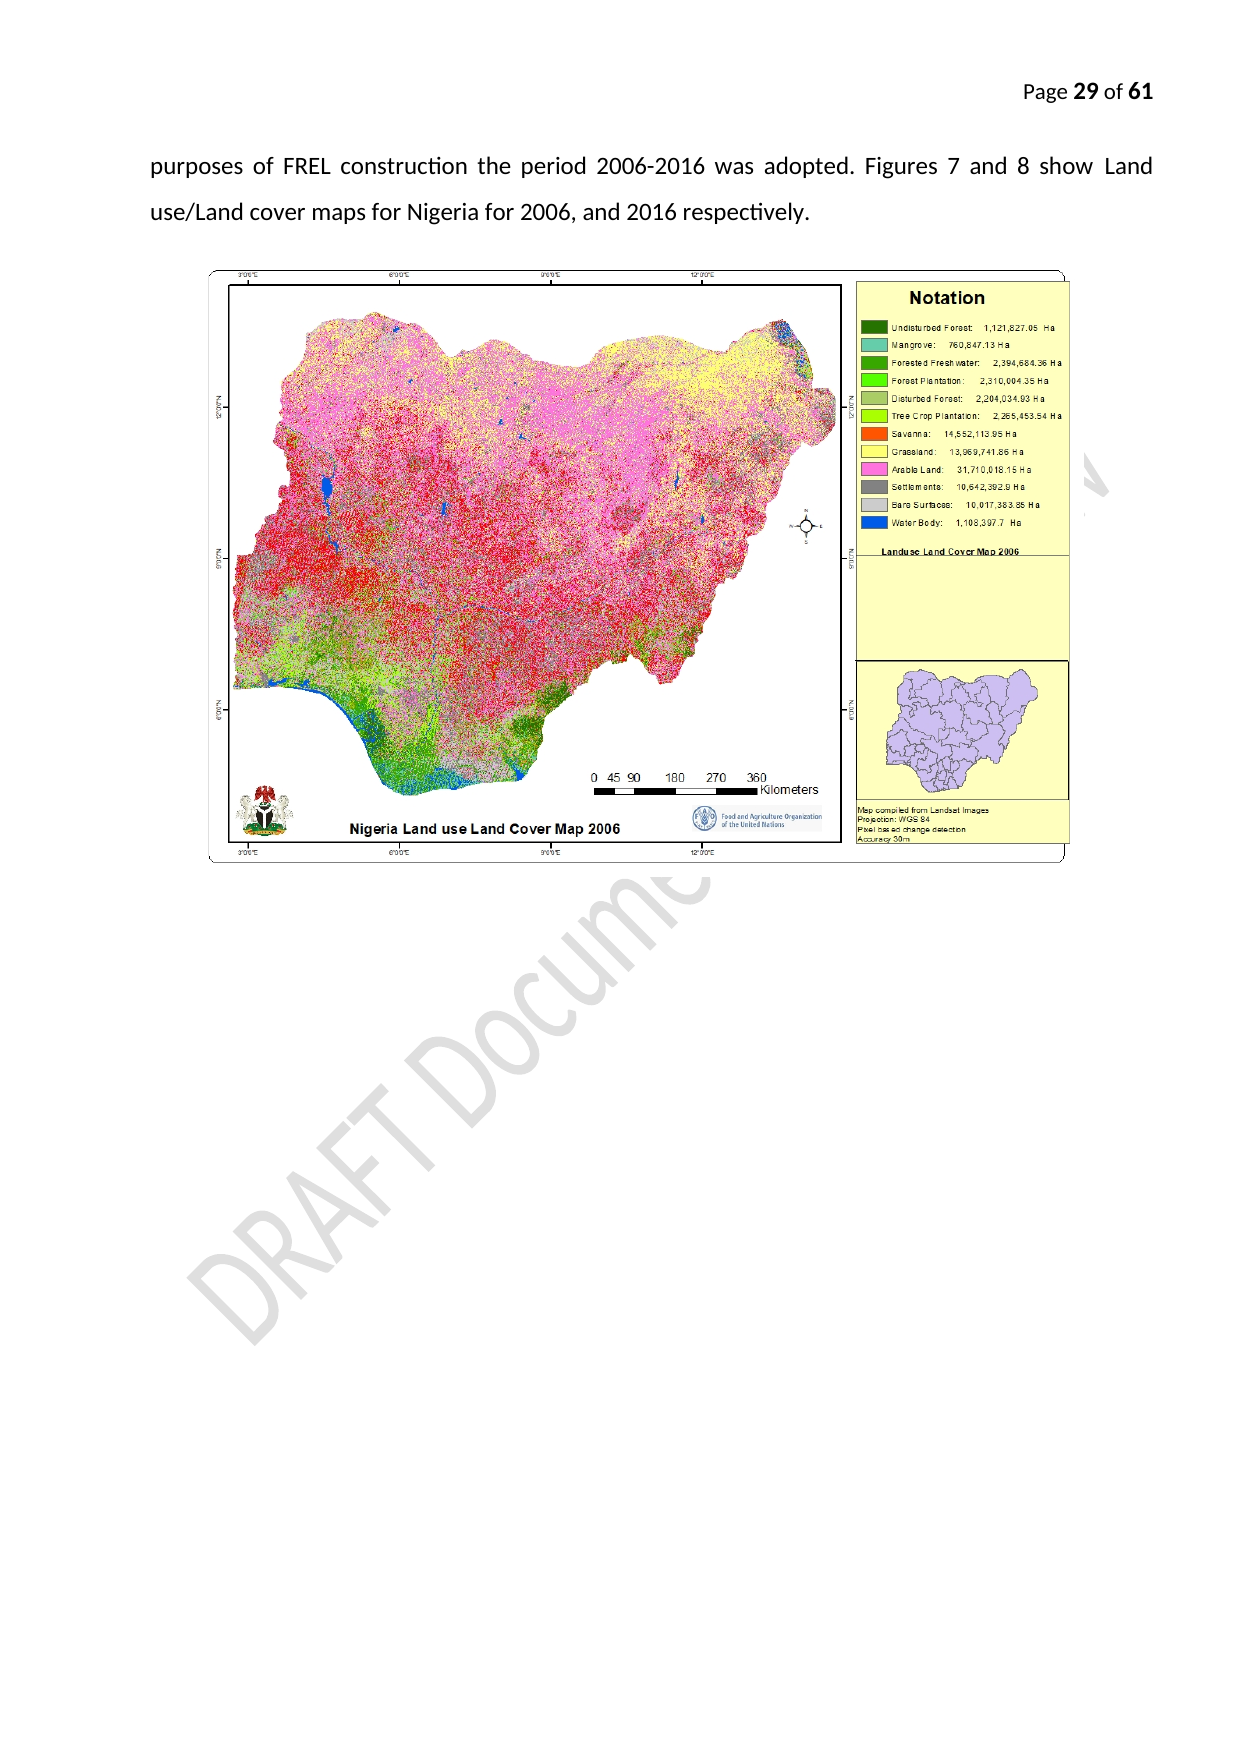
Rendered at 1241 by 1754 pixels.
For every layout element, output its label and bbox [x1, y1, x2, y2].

picture [208, 258, 1084, 877]
text [150, 150, 1153, 226]
